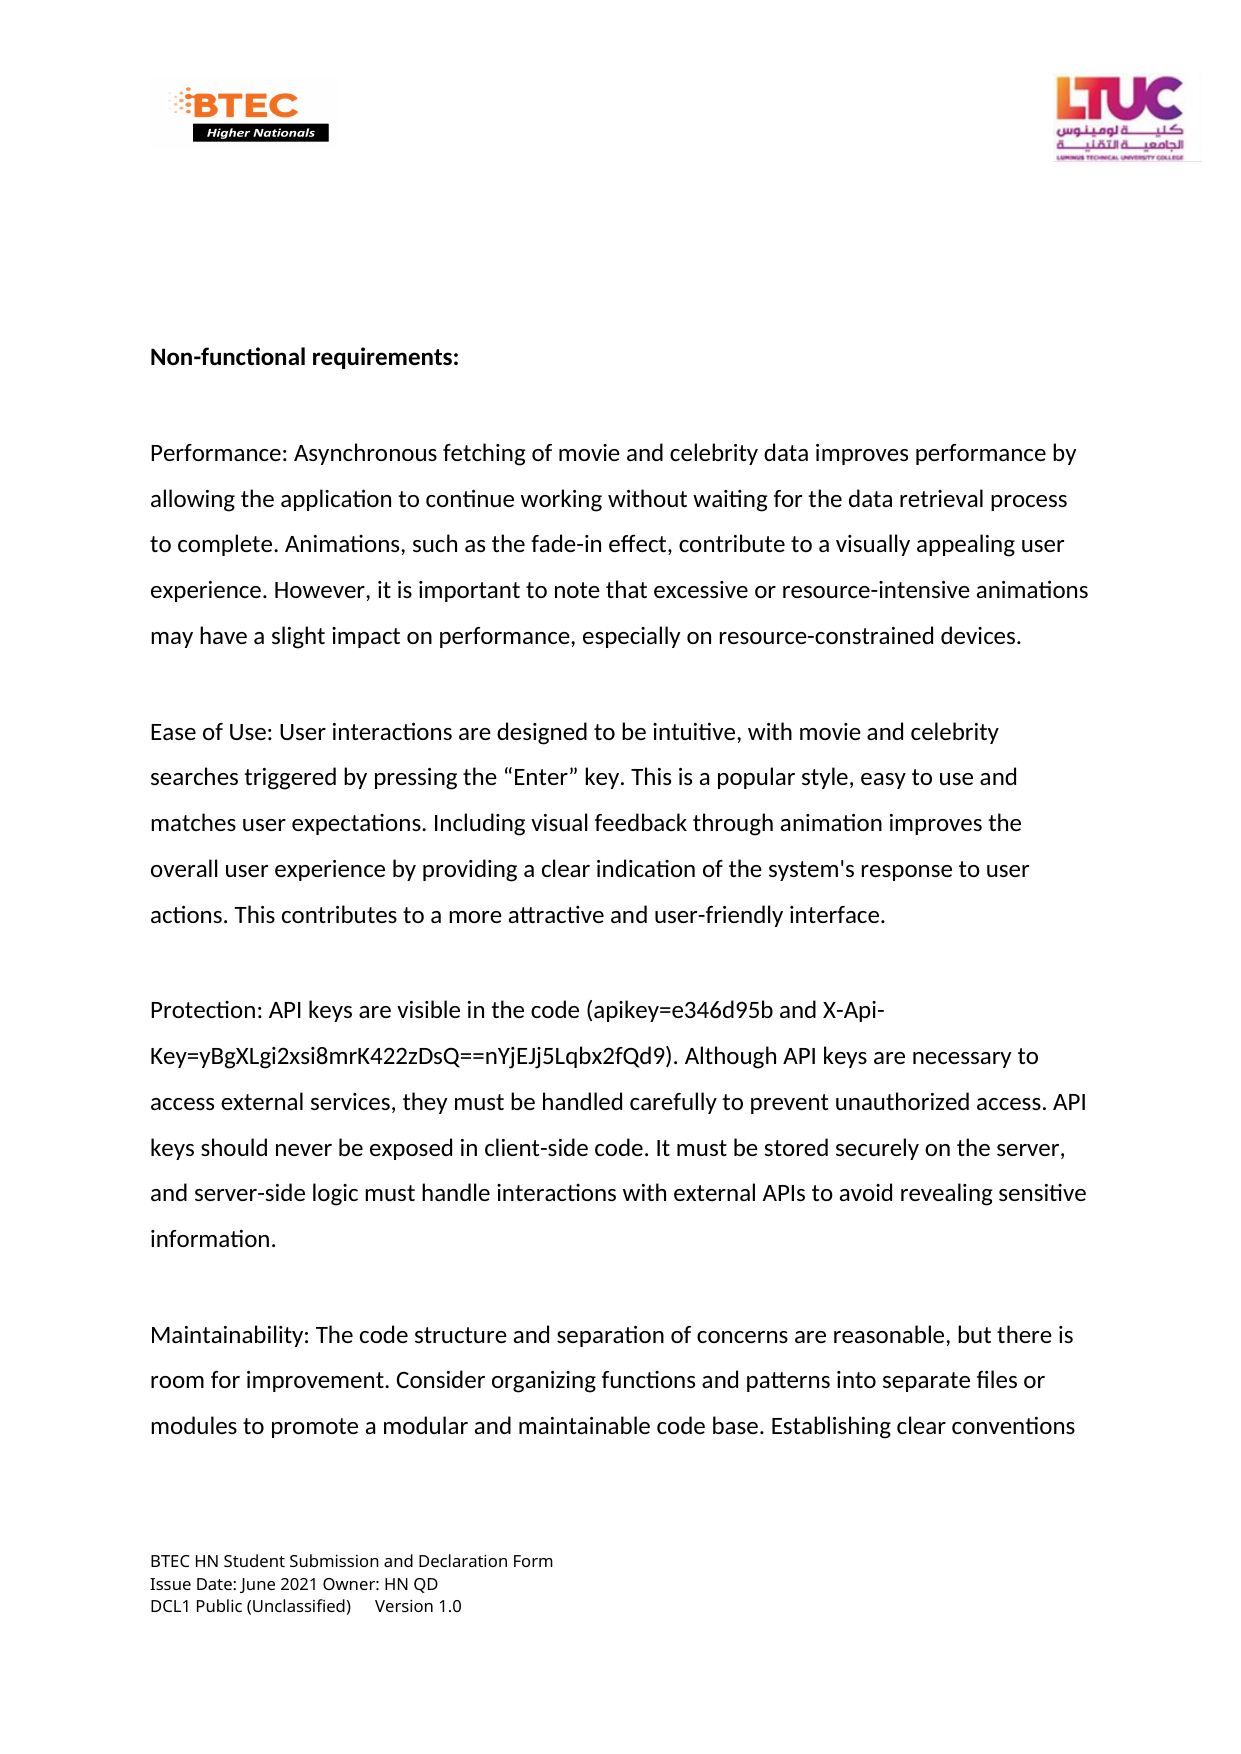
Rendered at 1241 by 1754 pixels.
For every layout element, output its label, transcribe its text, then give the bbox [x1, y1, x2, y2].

text Performance: Asynchronous fetching of movie and celebrity data improves performance by allowing the application to continue working without waiting for the data retrieval process to complete. Animations, such as the fade-in effect, contribute to a visually appealing user experience. However, it is important to note that excessive or resource-intensive animations may have a slight impact on performance, especially on resource-constrained devices. [150, 437, 1090, 651]
picture [1053, 73, 1202, 163]
text Non-functional requirements: [150, 341, 1090, 372]
text Ease of Use: User interactions are designed to be intuitive, with movie and celebrity searches triggered by pressing the “Enter” key. This is a popular style, easy to use and matches user expectations. Including visual feedback through animation improves the overall user experience by providing a clear indication of the system's response to user actions. This contributes to a more attractive and user-friendly interface. [150, 716, 1090, 929]
picture [150, 76, 339, 150]
text Protection: API keys are visible in the code (apikey=e346d95b and X-Api-Key=yBgXLgi2xsi8mrK422zDsQ==nYjEJj5Lqbx2fQd9). Although API keys are necessary to access external services, they must be handled carefully to prevent unauthorized access. API keys should never be exposed in client-side code. It must be stored securely on the server, and server-side logic must handle interactions with external APIs to avoid revealing sensitive information. [150, 994, 1090, 1254]
